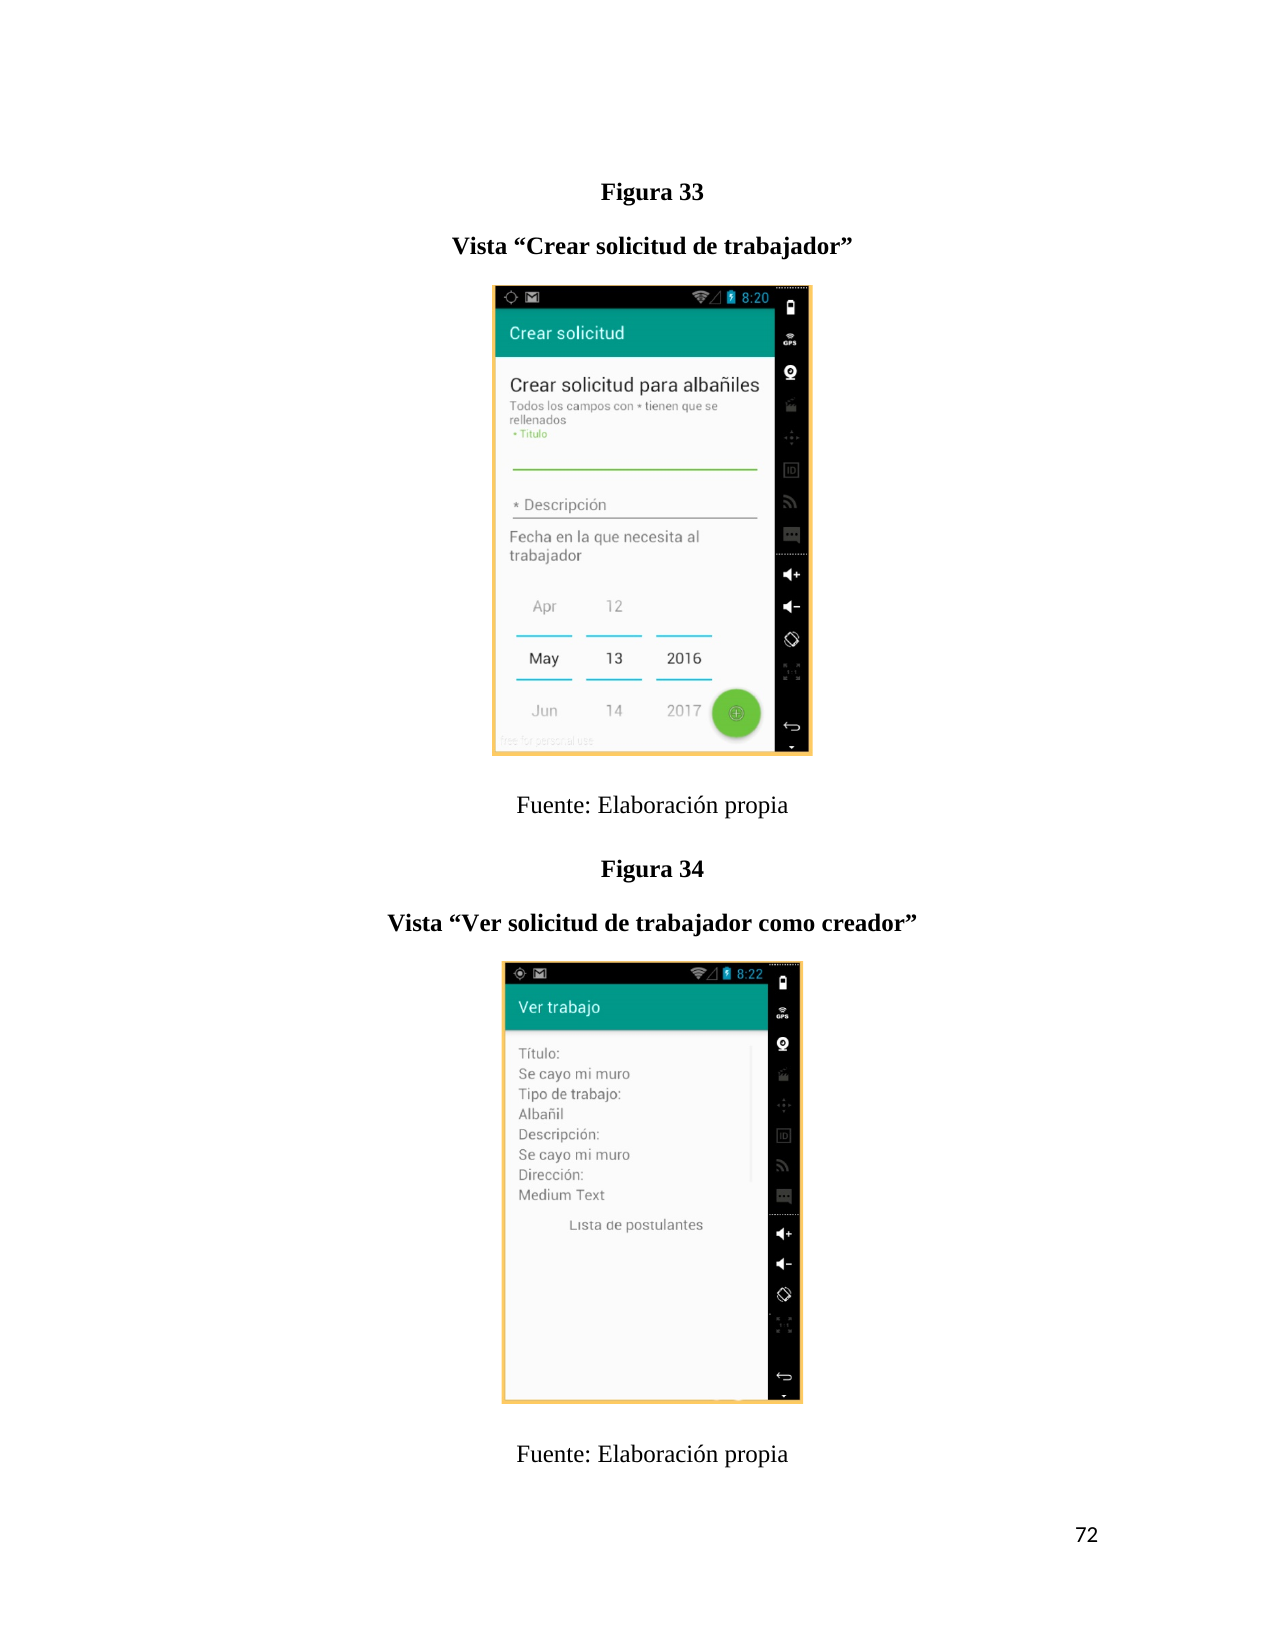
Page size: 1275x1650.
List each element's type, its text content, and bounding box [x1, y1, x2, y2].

text Figura 33 [207, 177, 1098, 206]
text Vista “Crear solicitud de trabajador” [207, 231, 1098, 260]
picture [501, 961, 804, 1404]
text Vista “Ver solicitud de trabajador como creador” [207, 908, 1098, 937]
text Fuente: Elaboración propia [207, 1439, 1098, 1467]
text Fuente: Elaboración propia [207, 790, 1098, 819]
picture [492, 285, 813, 756]
text Figura 34 [207, 854, 1098, 883]
